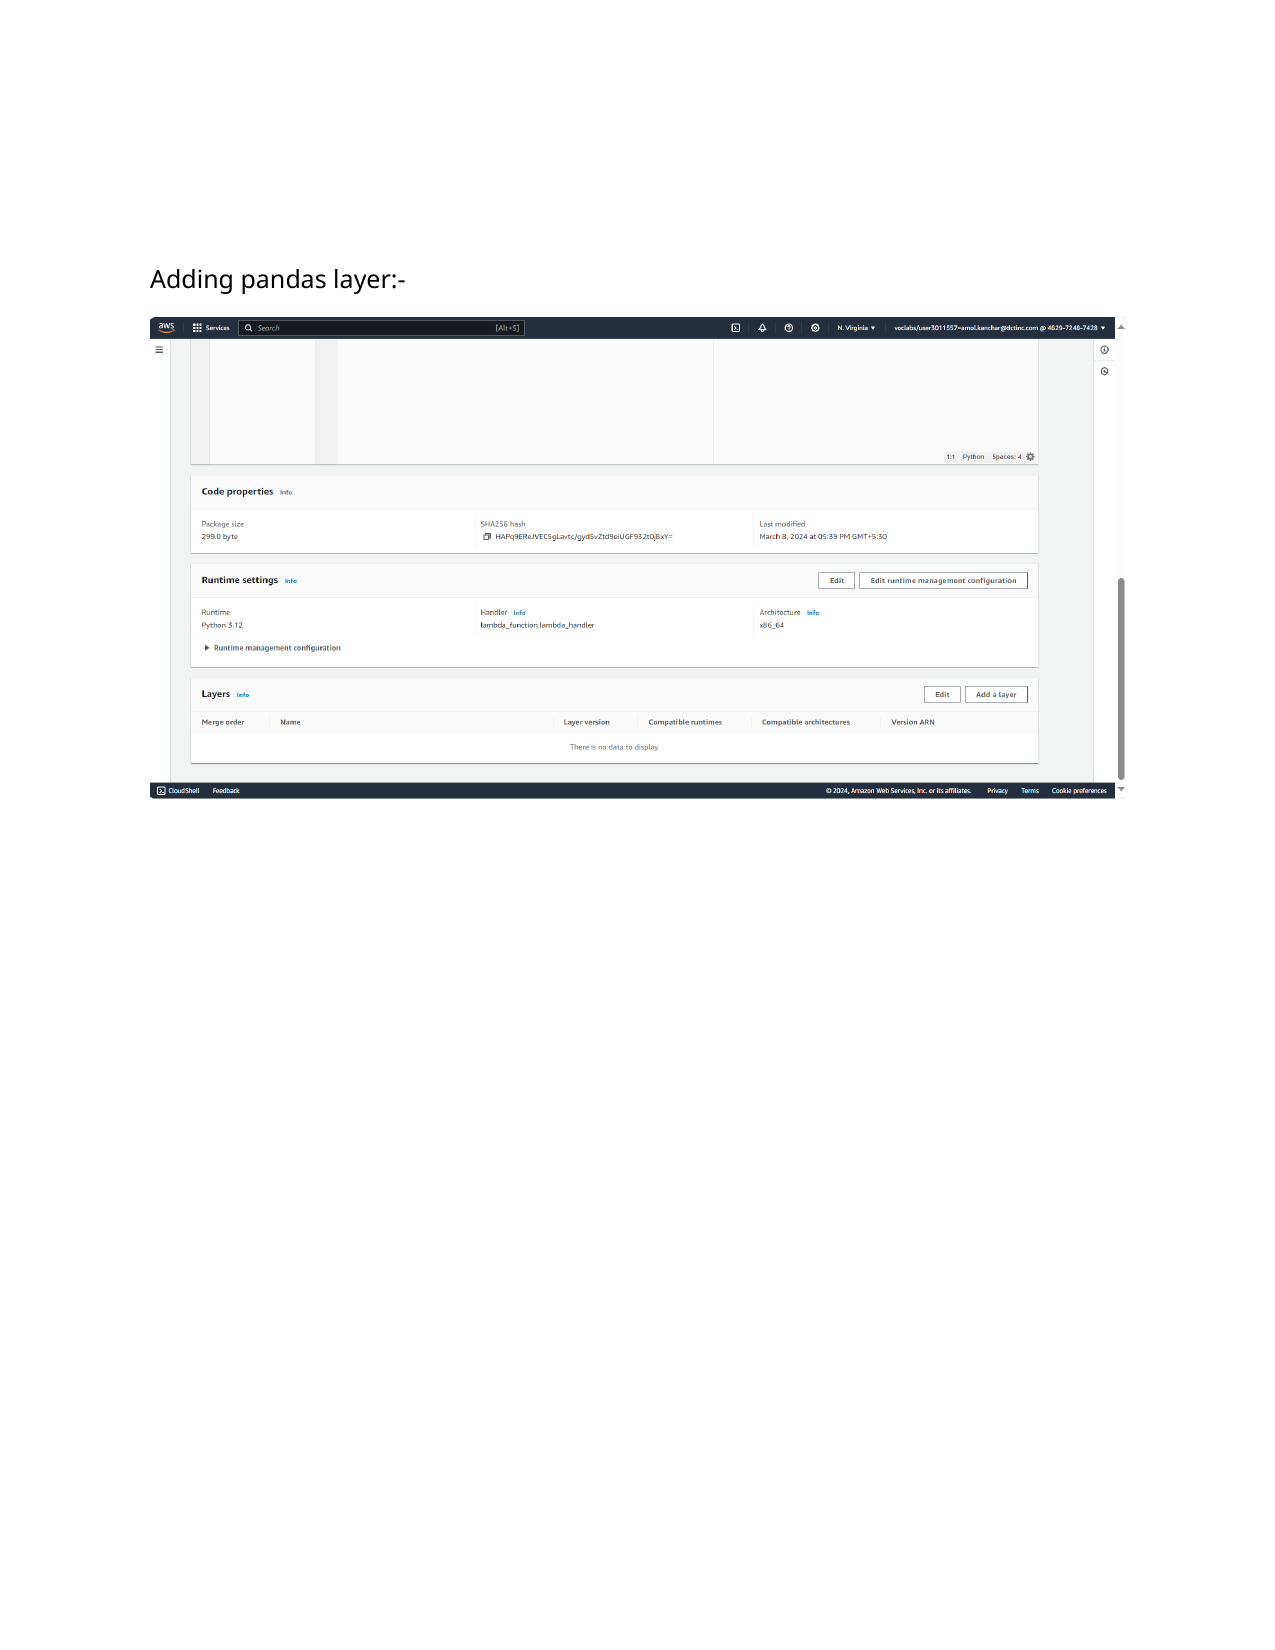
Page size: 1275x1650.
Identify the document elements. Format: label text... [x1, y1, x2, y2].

picture [150, 317, 1125, 799]
text Adding pandas layer:- [150, 262, 1125, 296]
